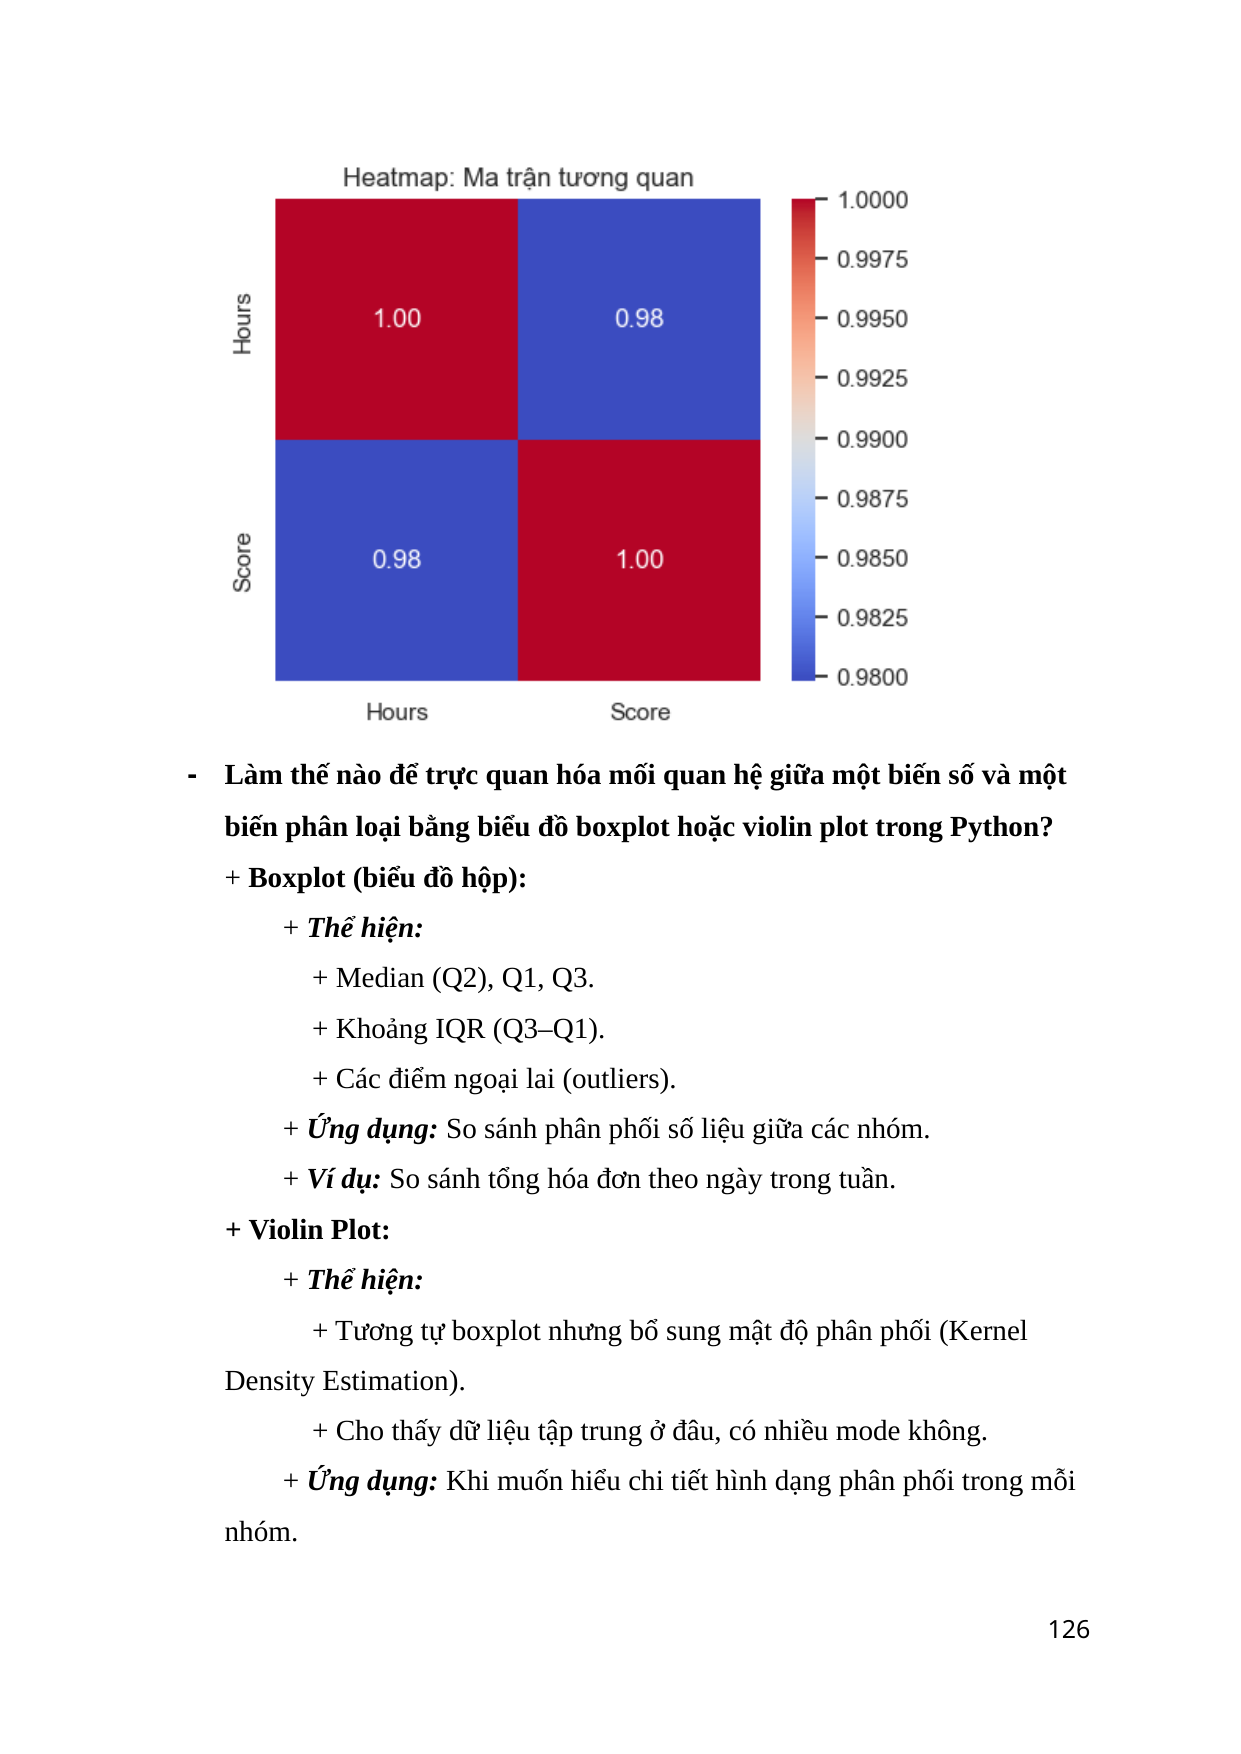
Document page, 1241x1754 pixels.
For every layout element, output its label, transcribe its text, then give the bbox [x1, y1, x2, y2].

list + Ví dụ: So sánh tổng hóa đơn theo ngày trong tuần. [224, 1162, 1090, 1195]
list + Median (Q2), Q1, Q3. [224, 960, 1090, 994]
list + Boxplot (biểu đồ hộp): [224, 860, 1090, 893]
list + Violin Plot: [225, 1212, 1090, 1246]
list + Ứng dụng: Khi muốn hiểu chi tiết hình dạng phân phối trong mỗi nhóm. [224, 1463, 1090, 1547]
list Làm thế nào để trực quan hóa mối quan hệ giữa một biến số và một biến phân loại bằng biểu đồ boxplot hoặc violin plot trong Python? [187, 753, 1090, 843]
picture [224, 150, 936, 736]
list + Các điểm ngoại lai (outliers). [224, 1061, 1090, 1094]
list + Cho thấy dữ liệu tập trung ở đâu, có nhiều mode không. [224, 1413, 1090, 1447]
list + Tương tự boxplot nhưng bổ sung mật độ phân phối (Kernel Density Estimation). [224, 1313, 1090, 1396]
list + Thể hiện: [224, 910, 1090, 944]
list + Khoảng IQR (Q3–Q1). [224, 1011, 1090, 1044]
list + Ứng dụng: So sánh phân phối số liệu giữa các nhóm. [224, 1111, 1090, 1145]
list + Thể hiện: [224, 1262, 1090, 1296]
